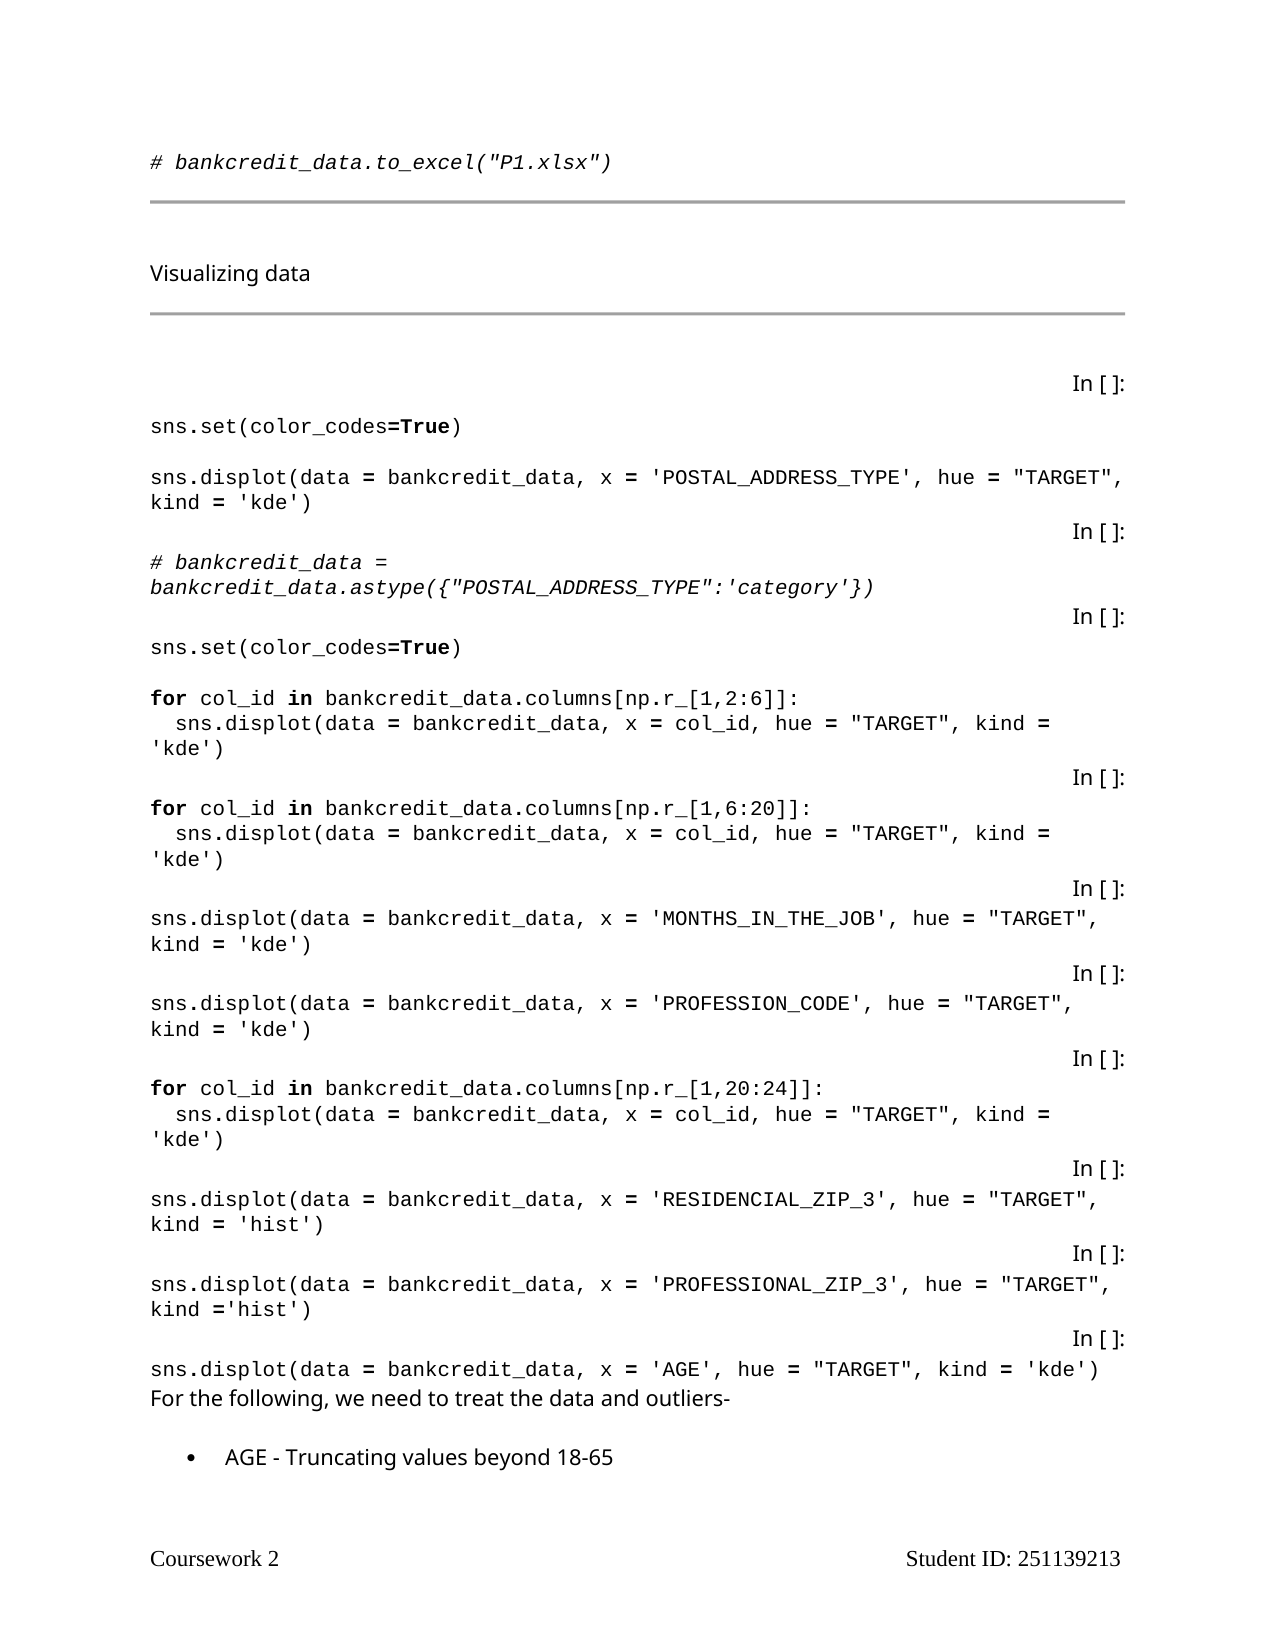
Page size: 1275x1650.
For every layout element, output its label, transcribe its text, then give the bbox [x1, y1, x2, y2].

text For the following, we need to treat the data and outliers- [150, 1382, 1125, 1412]
text In [ ]: [150, 1153, 1125, 1183]
text sns.displot(data = bankcredit_data, x = 'RESIDENCIAL_ZIP_3', hue = "TARGET", kind = 'hist') [150, 1187, 1125, 1238]
text sns.displot(data = bankcredit_data, x = col_id, hue = "TARGET", kind = 'kde') [150, 1102, 1125, 1153]
text sns.displot(data = bankcredit_data, x = 'PROFESSIONAL_ZIP_3', hue = "TARGET", kind ='hist') [150, 1272, 1125, 1323]
text for col_id in bankcredit_data.columns[np.r_[1,20:24]]: [150, 1077, 1125, 1102]
text Visualizing data [150, 257, 1125, 287]
text In [ ]: [150, 601, 1125, 631]
text for col_id in bankcredit_data.columns[np.r_[1,2:6]]: [150, 686, 1125, 711]
text sns.set(color_codes=True) [150, 414, 1125, 439]
text sns.displot(data = bankcredit_data, x = 'MONTHS_IN_THE_JOB', hue = "TARGET", kind = 'kde') [150, 907, 1125, 957]
text In [ ]: [150, 1323, 1125, 1353]
text sns.displot(data = bankcredit_data, x = col_id, hue = "TARGET", kind = 'kde') [150, 711, 1125, 762]
text for col_id in bankcredit_data.columns[np.r_[1,6:20]]: [150, 796, 1125, 822]
text In [ ]: [150, 872, 1125, 902]
text sns.displot(data = bankcredit_data, x = 'PROFESSION_CODE', hue = "TARGET", kind = 'kde') [150, 992, 1125, 1042]
text sns.set(color_codes=True) [150, 635, 1125, 660]
text sns.displot(data = bankcredit_data, x = col_id, hue = "TARGET", kind = 'kde') [150, 822, 1125, 872]
text sns.displot(data = bankcredit_data, x = 'AGE', hue = "TARGET", kind = 'kde') [150, 1357, 1125, 1382]
text In [ ]: [150, 762, 1125, 792]
text In [ ]: [150, 957, 1125, 987]
text # bankcredit_data.to_excel("P1.xlsx") [150, 150, 1125, 175]
text In [ ]: [150, 1238, 1125, 1268]
text In [ ]: [150, 367, 1125, 397]
text In [ ]: [150, 516, 1125, 546]
text In [ ]: [150, 1042, 1125, 1072]
text sns.displot(data = bankcredit_data, x = 'POSTAL_ADDRESS_TYPE', hue = "TARGET", kind = 'kde') [150, 465, 1125, 516]
list AGE - Truncating values beyond 18-65 [187, 1441, 1125, 1471]
text # bankcredit_data = bankcredit_data.astype({"POSTAL_ADDRESS_TYPE":'category'}) [150, 550, 1125, 601]
